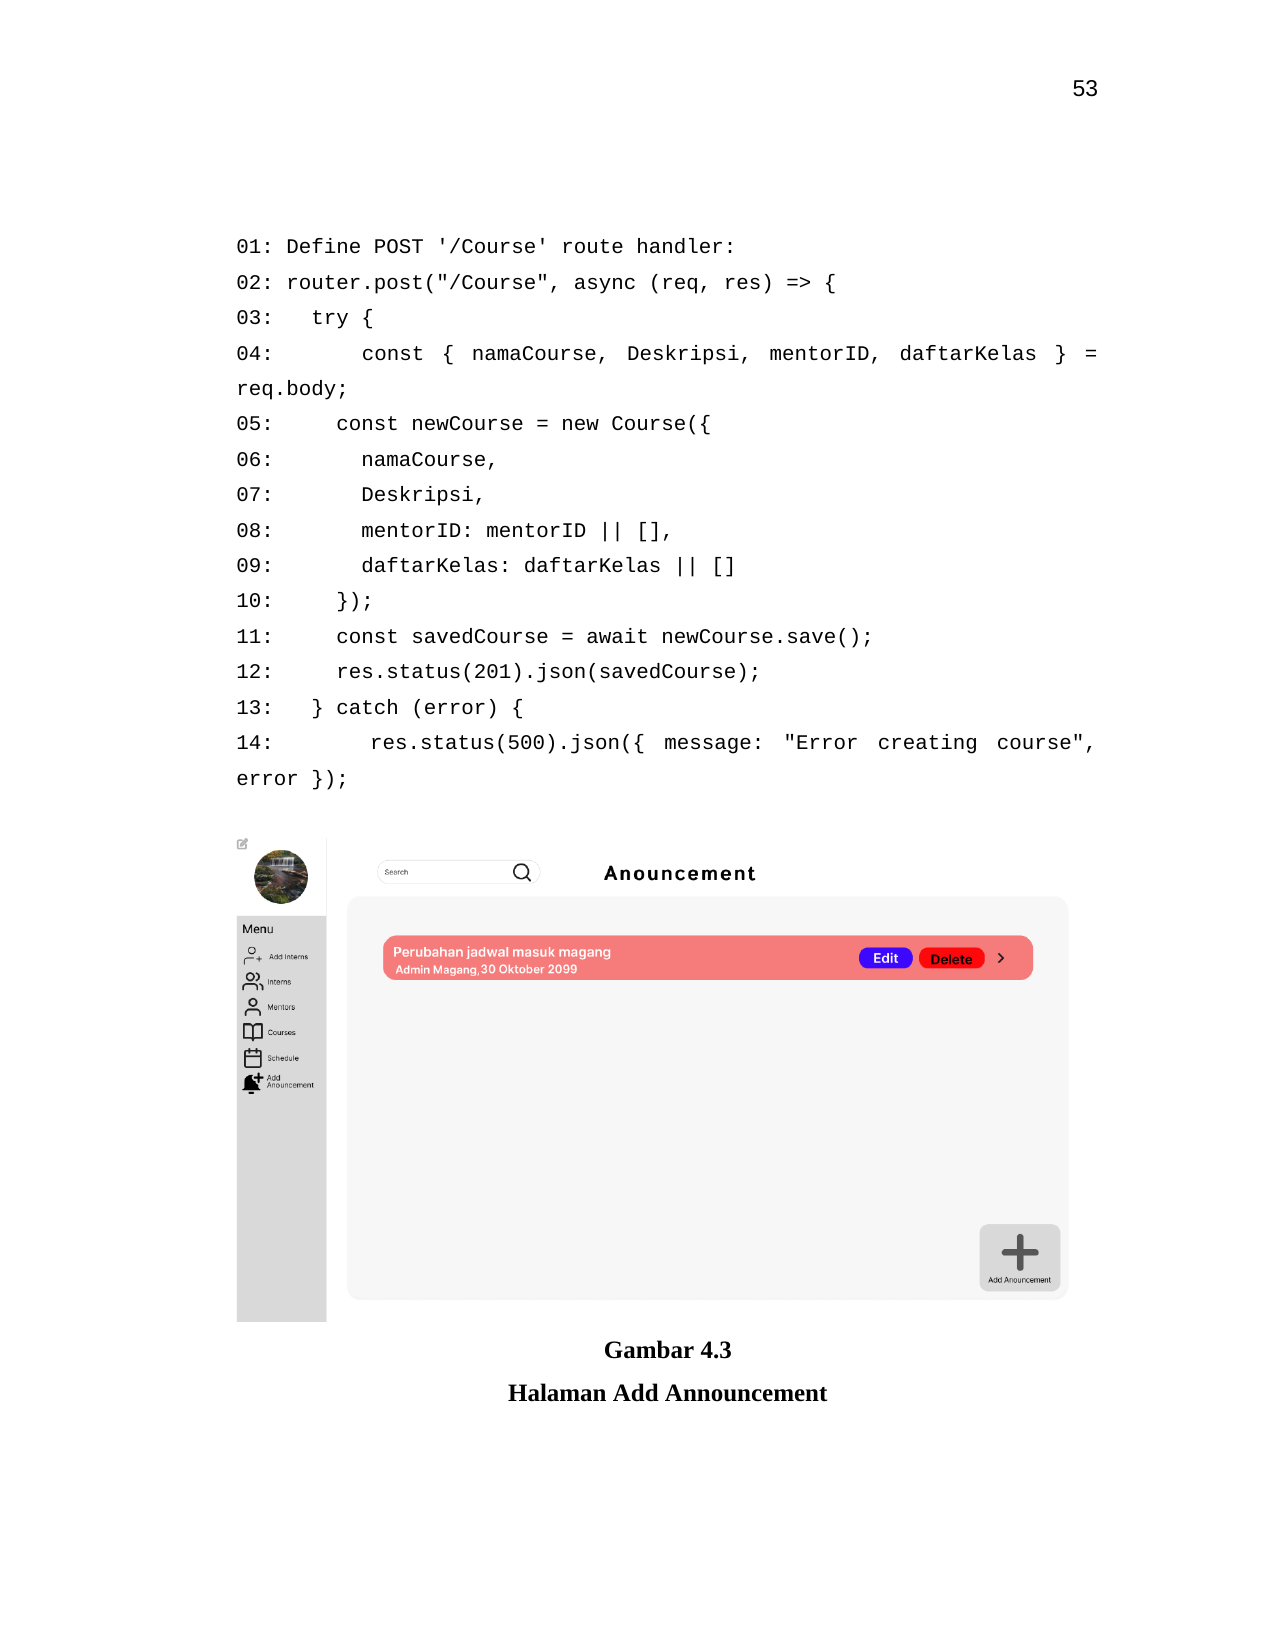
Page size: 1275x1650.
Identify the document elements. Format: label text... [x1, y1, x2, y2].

text 03: try { [236, 307, 1098, 331]
text 01: Define POST '/Course' route handler: [236, 236, 1098, 260]
picture [236, 838, 1096, 1322]
text 08: mentorID: mentorID || [], [236, 519, 1098, 543]
text 14: res.status(500).json({ message: "Error creating course", error }); [236, 732, 1098, 791]
text 05: const newCourse = new Course({ [236, 413, 1098, 437]
text 06: namaCourse, [236, 449, 1098, 472]
text 12: res.status(201).json(savedCourse); [236, 661, 1098, 685]
text 07: Deskripsi, [236, 484, 1098, 508]
text Halaman Add Announcement [237, 1378, 1098, 1407]
text Gambar 4.3 [237, 1335, 1098, 1363]
text 02: router.post("/Course", async (req, res) => { [236, 272, 1098, 295]
text 10: }); [236, 590, 1098, 614]
text 09: daftarKelas: daftarKelas || [] [236, 555, 1098, 579]
text 13: } catch (error) { [236, 697, 1098, 720]
text 11: const savedCourse = await newCourse.save(); [236, 626, 1098, 649]
text 04: const { namaCourse, Deskripsi, mentorID, daftarKelas } = req.body; [236, 342, 1098, 402]
